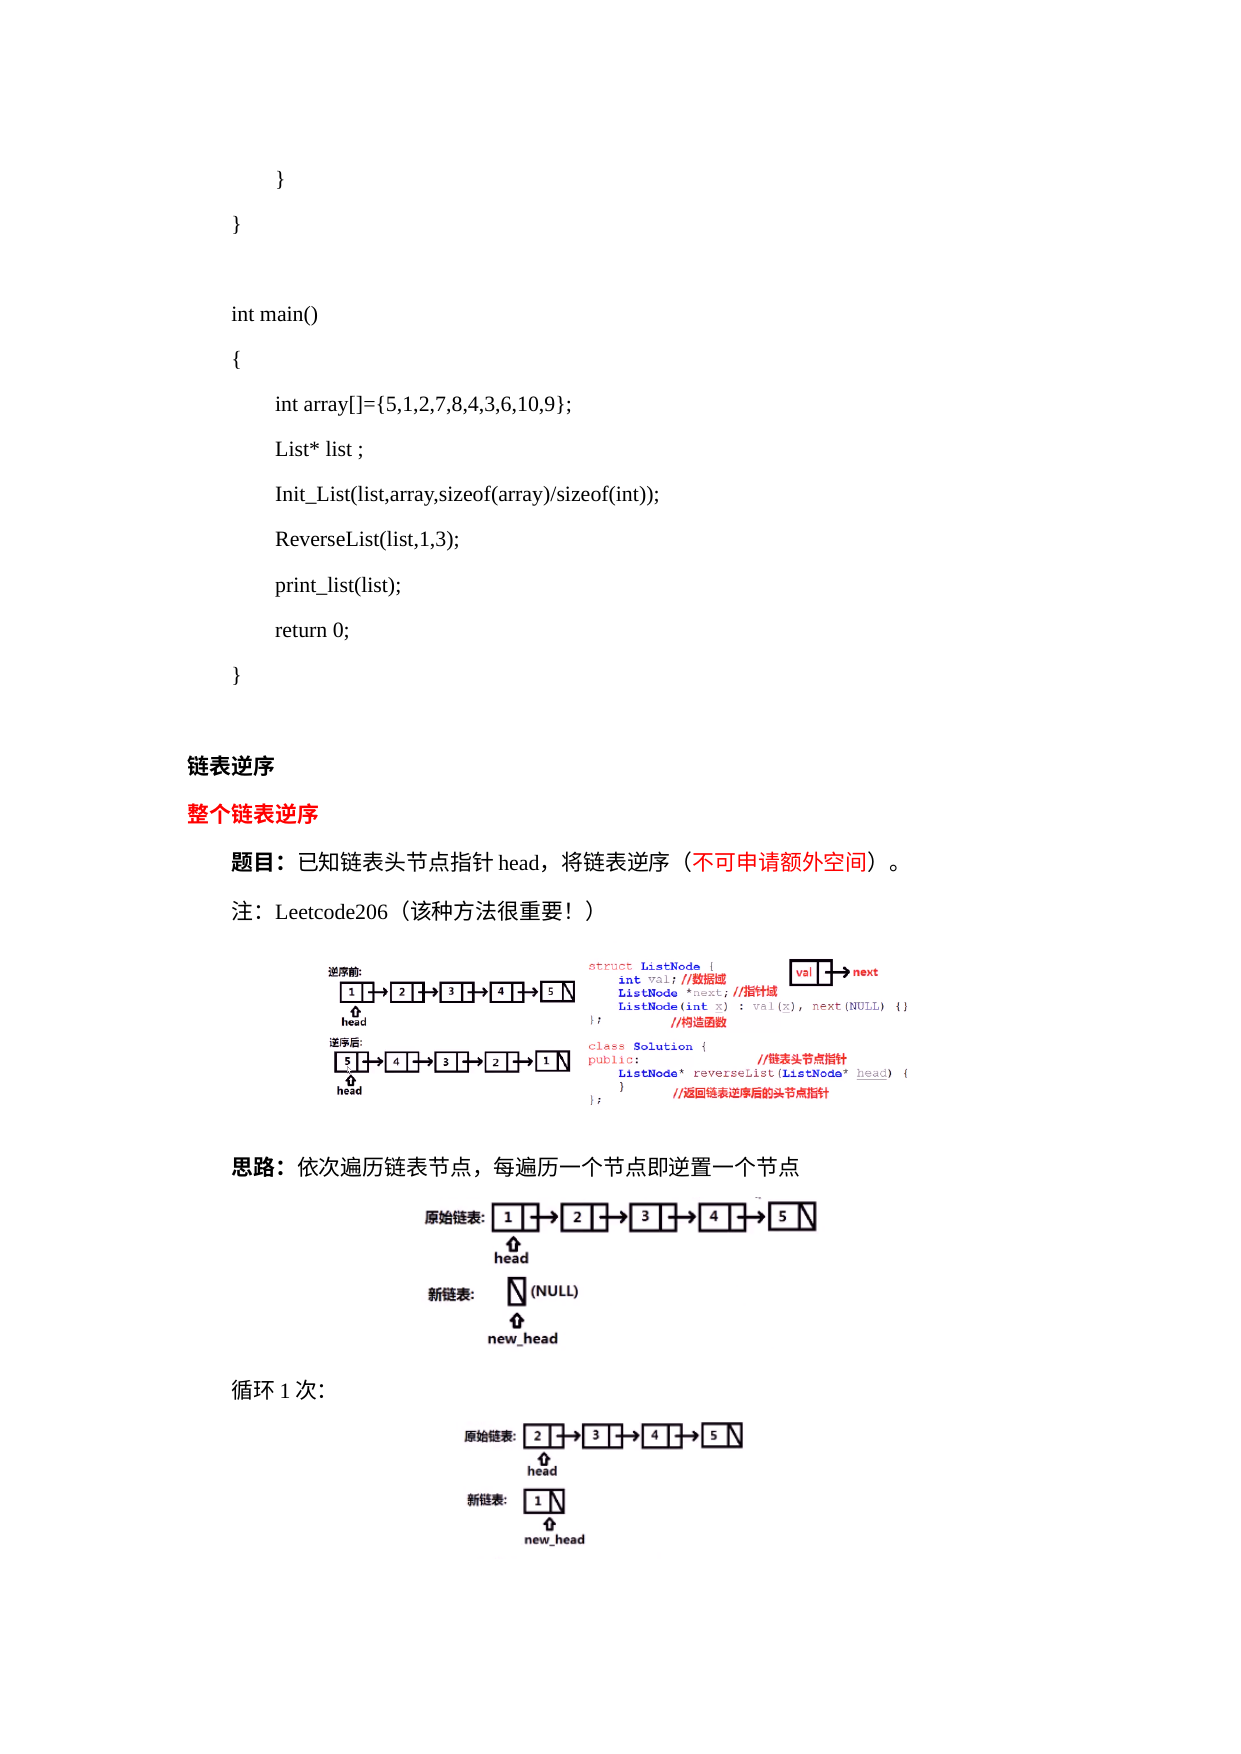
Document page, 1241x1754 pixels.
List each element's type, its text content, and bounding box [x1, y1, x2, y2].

text print_list(list); [231, 568, 1053, 600]
subtitle 整个链表逆序 [187, 797, 1053, 829]
text int array[]={5,1,2,7,8,4,3,6,10,9}; [231, 387, 1053, 420]
text ReverseList(list,1,3); [231, 523, 1053, 555]
subtitle 链表逆序 [187, 748, 1053, 781]
picture [323, 941, 917, 1121]
text List* list ; [231, 433, 1053, 465]
text 注：Leetcode206（该种方法很重要！） [187, 893, 1053, 926]
text } [231, 207, 1053, 239]
text { [231, 342, 1053, 375]
text Init_List(list,array,sizeof(array)/sizeof(int)); [231, 478, 1053, 510]
picture [456, 1421, 784, 1559]
text } [231, 658, 1053, 691]
text return 0; [231, 613, 1053, 646]
text 思路：依次遍历链表节点，每遍历一个节点即逆置一个节点 [187, 1149, 1053, 1182]
text 循环1次： [187, 1373, 1053, 1405]
text 题目：已知链表头节点指针head，将链表逆序（不可申请额外空间）。 [187, 845, 1053, 877]
picture [414, 1197, 826, 1357]
text int main() [231, 297, 1053, 330]
text } [231, 162, 1053, 194]
